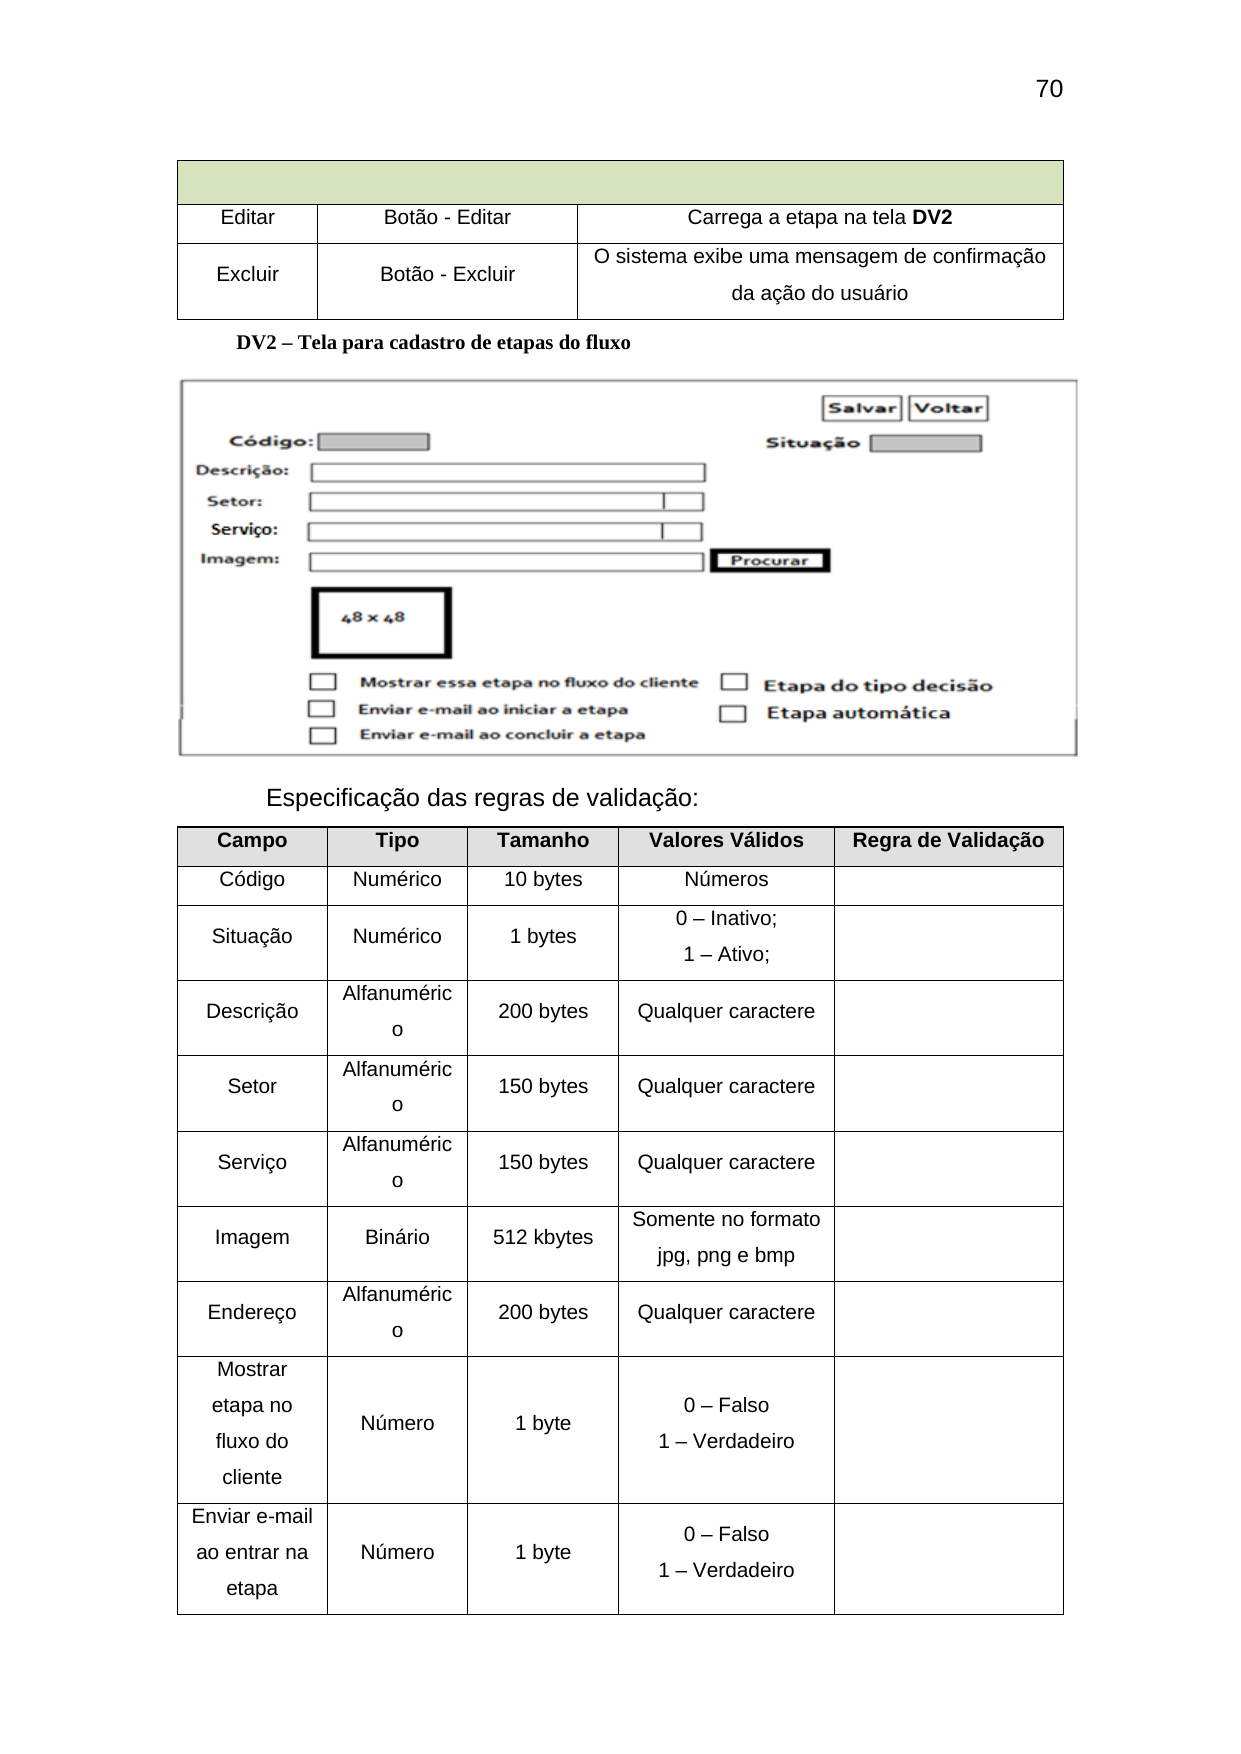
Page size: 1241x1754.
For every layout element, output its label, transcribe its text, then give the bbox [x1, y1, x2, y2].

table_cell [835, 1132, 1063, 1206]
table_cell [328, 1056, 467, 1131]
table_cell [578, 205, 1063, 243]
text DV2 – Tela para cadastro de etapas do fluxo [177, 330, 1063, 354]
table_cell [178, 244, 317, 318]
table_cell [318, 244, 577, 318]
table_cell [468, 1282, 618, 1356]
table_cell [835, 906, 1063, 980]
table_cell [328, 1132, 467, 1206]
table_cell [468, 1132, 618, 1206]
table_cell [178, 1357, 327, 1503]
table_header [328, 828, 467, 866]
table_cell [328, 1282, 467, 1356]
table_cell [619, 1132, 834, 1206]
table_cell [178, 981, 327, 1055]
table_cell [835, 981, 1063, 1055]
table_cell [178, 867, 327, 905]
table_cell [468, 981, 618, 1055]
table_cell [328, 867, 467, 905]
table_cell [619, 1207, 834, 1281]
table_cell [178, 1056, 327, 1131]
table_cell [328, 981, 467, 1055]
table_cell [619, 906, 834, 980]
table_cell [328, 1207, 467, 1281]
picture [177, 376, 1081, 761]
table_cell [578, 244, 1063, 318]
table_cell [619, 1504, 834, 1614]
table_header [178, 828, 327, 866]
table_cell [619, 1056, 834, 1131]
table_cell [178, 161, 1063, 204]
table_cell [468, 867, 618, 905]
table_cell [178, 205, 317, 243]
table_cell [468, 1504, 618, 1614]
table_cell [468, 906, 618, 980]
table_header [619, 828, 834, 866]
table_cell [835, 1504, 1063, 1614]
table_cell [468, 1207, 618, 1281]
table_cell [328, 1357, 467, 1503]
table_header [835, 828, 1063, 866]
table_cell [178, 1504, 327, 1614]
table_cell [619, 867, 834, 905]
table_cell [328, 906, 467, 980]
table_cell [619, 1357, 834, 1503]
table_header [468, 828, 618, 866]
text Especificação das regras de validação: [177, 783, 1063, 812]
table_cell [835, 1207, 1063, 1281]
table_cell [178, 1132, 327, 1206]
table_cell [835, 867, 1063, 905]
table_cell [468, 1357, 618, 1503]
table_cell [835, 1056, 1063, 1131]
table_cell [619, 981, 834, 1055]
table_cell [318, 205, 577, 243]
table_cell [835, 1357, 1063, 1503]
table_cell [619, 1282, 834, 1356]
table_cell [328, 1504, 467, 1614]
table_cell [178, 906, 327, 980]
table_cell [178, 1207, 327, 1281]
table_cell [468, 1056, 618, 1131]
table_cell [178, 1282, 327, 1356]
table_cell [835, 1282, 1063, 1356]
